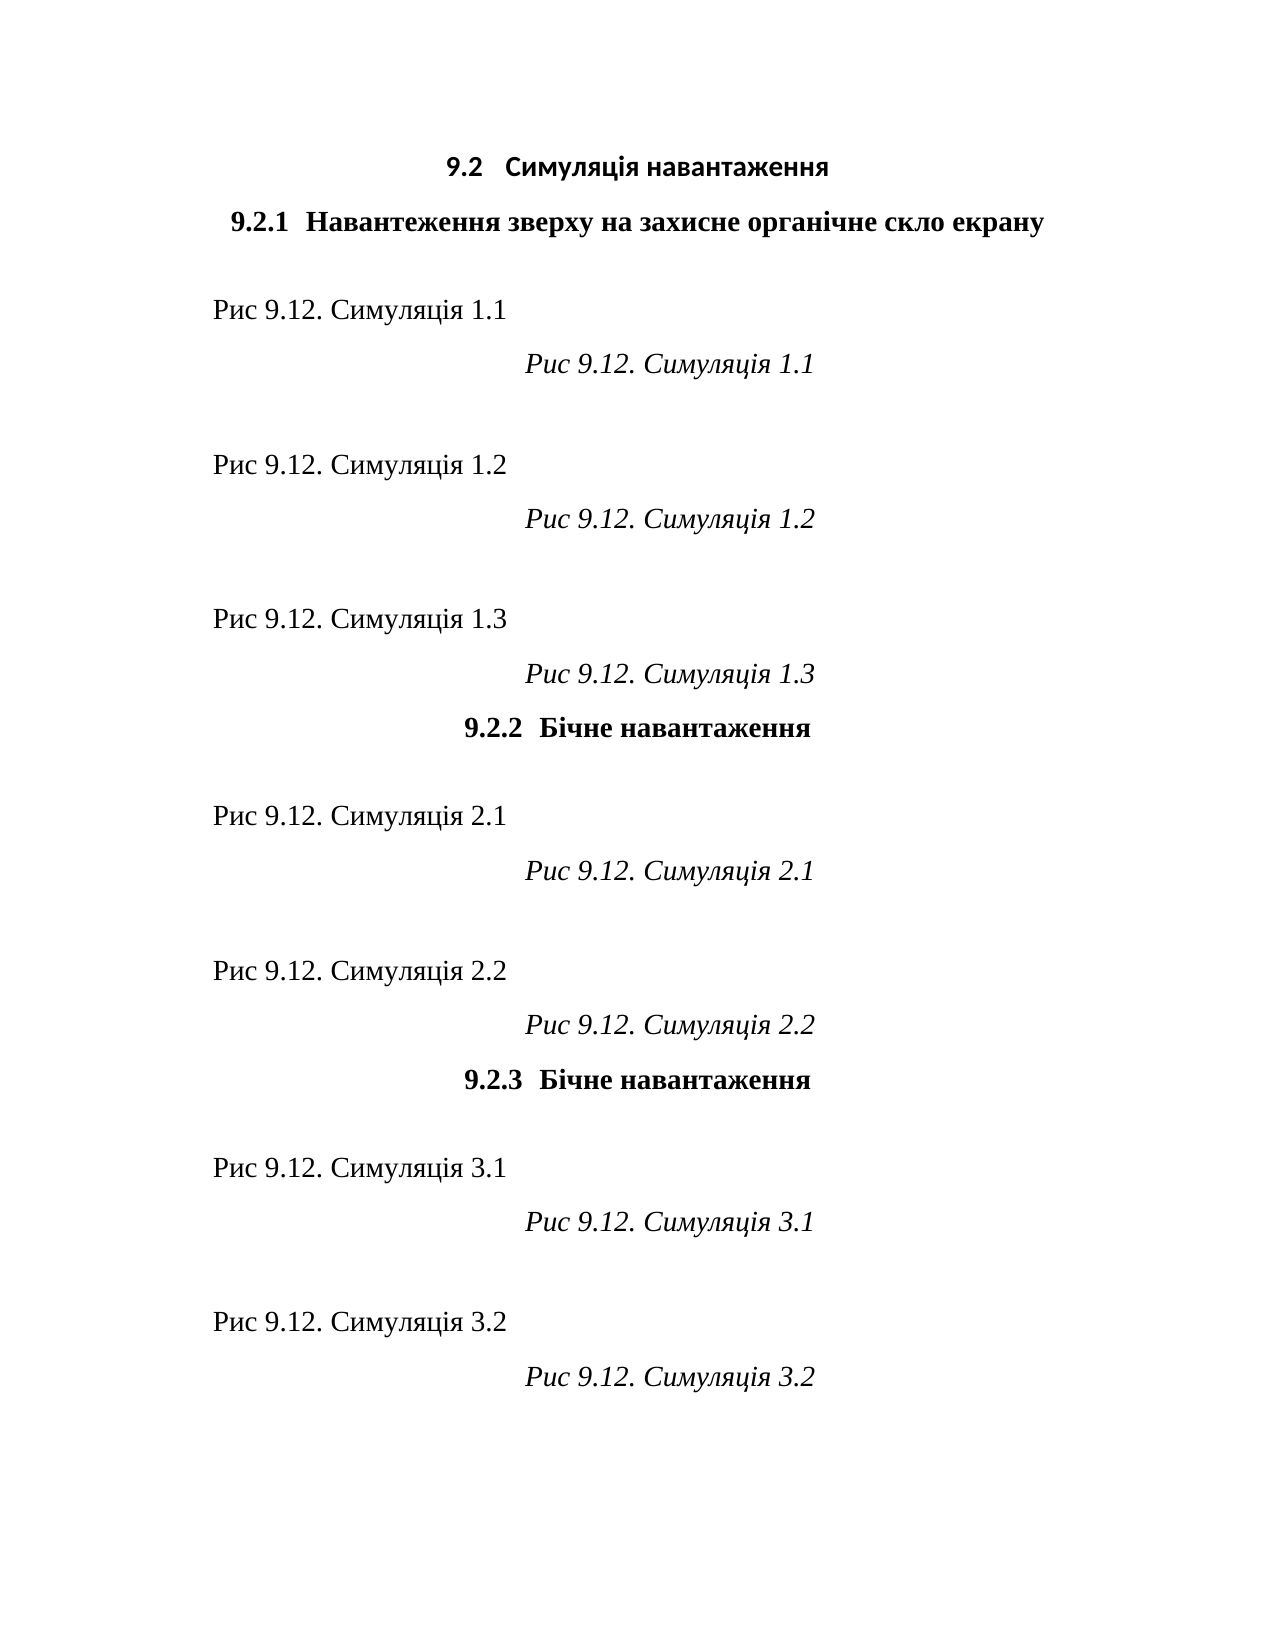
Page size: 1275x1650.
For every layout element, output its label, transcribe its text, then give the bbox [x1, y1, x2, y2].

text Рис 9.12. Симуляція 1.3 [148, 656, 1127, 689]
text Рис 9.12. Симуляція 2.2 [148, 953, 1127, 987]
text Рис 9.12. Симуляція 1.3 [148, 602, 1127, 635]
subtitle Симуляція навантаження [148, 148, 1127, 183]
subtitle Навантеження зверху на захисне органічне скло екрану [148, 204, 1127, 238]
text Рис 9.12. Симуляція 2.1 [148, 798, 1127, 832]
text Рис 9.12. Симуляція 1.2 [148, 447, 1127, 480]
text Рис 9.12. Симуляція 3.2 [148, 1304, 1127, 1338]
text Рис 9.12. Симуляція 1.1 [148, 292, 1127, 326]
text Рис 9.12. Симуляція 1.1 [148, 346, 1127, 380]
text Рис 9.12. Симуляція 1.2 [148, 501, 1127, 535]
text Рис 9.12. Симуляція 2.2 [148, 1007, 1127, 1041]
text Рис 9.12. Симуляція 3.2 [148, 1359, 1127, 1392]
subtitle Бічне навантаження [148, 710, 1127, 744]
text Рис 9.12. Симуляція 3.1 [148, 1204, 1127, 1238]
text Рис 9.12. Симуляція 2.1 [148, 853, 1127, 886]
text Рис 9.12. Симуляція 3.1 [148, 1150, 1127, 1183]
subtitle Бічне навантаження [148, 1062, 1127, 1095]
